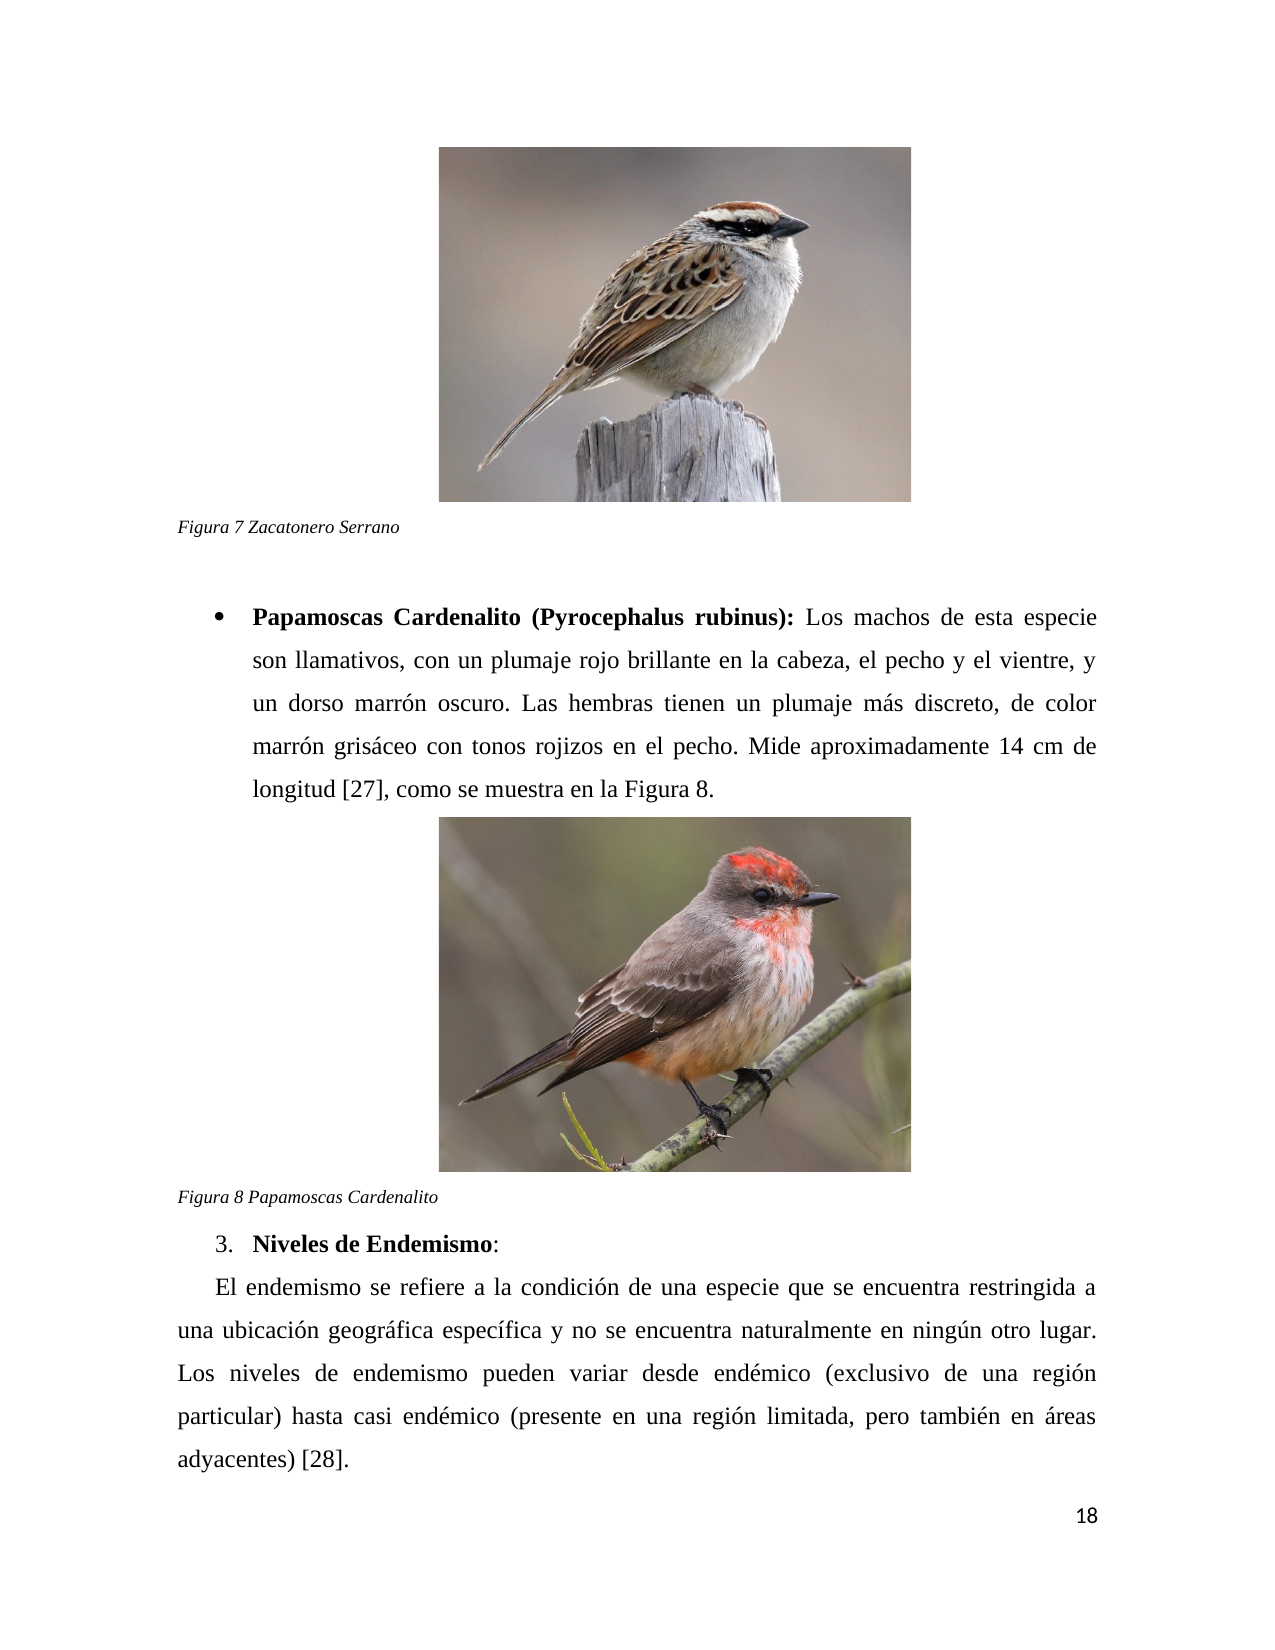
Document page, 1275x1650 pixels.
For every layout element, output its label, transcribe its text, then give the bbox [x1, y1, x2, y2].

picture [438, 817, 912, 1172]
list Niveles de Endemismo: [215, 1229, 1098, 1257]
list Papamoscas Cardenalito (Pyrocephalus rubinus): Los machos de esta especie son llamativos, con un plumaje rojo brillante en la cabeza, el pecho y el vientre, y un dorso marrón oscuro. Las hembras tienen un plumaje más discreto, de color marrón grisáceo con tonos rojizos en el pecho. Mide aproximadamente 14 cm de longitud [27], como se muestra en la Figura 8. [215, 602, 1098, 803]
text Figura 8 Papamoscas Cardenalito [177, 1186, 1098, 1208]
text Figura 7 Zacatonero Serrano [177, 516, 1098, 538]
picture [438, 147, 912, 502]
text El endemismo se refiere a la condición de una especie que se encuentra restringida a una ubicación geográfica específica y no se encuentra naturalmente en ningún otro lugar. Los niveles de endemismo pueden variar desde endémico (exclusivo de una región particular) hasta casi endémico (presente en una región limitada, pero también en áreas adyacentes) [28]. [177, 1272, 1098, 1473]
